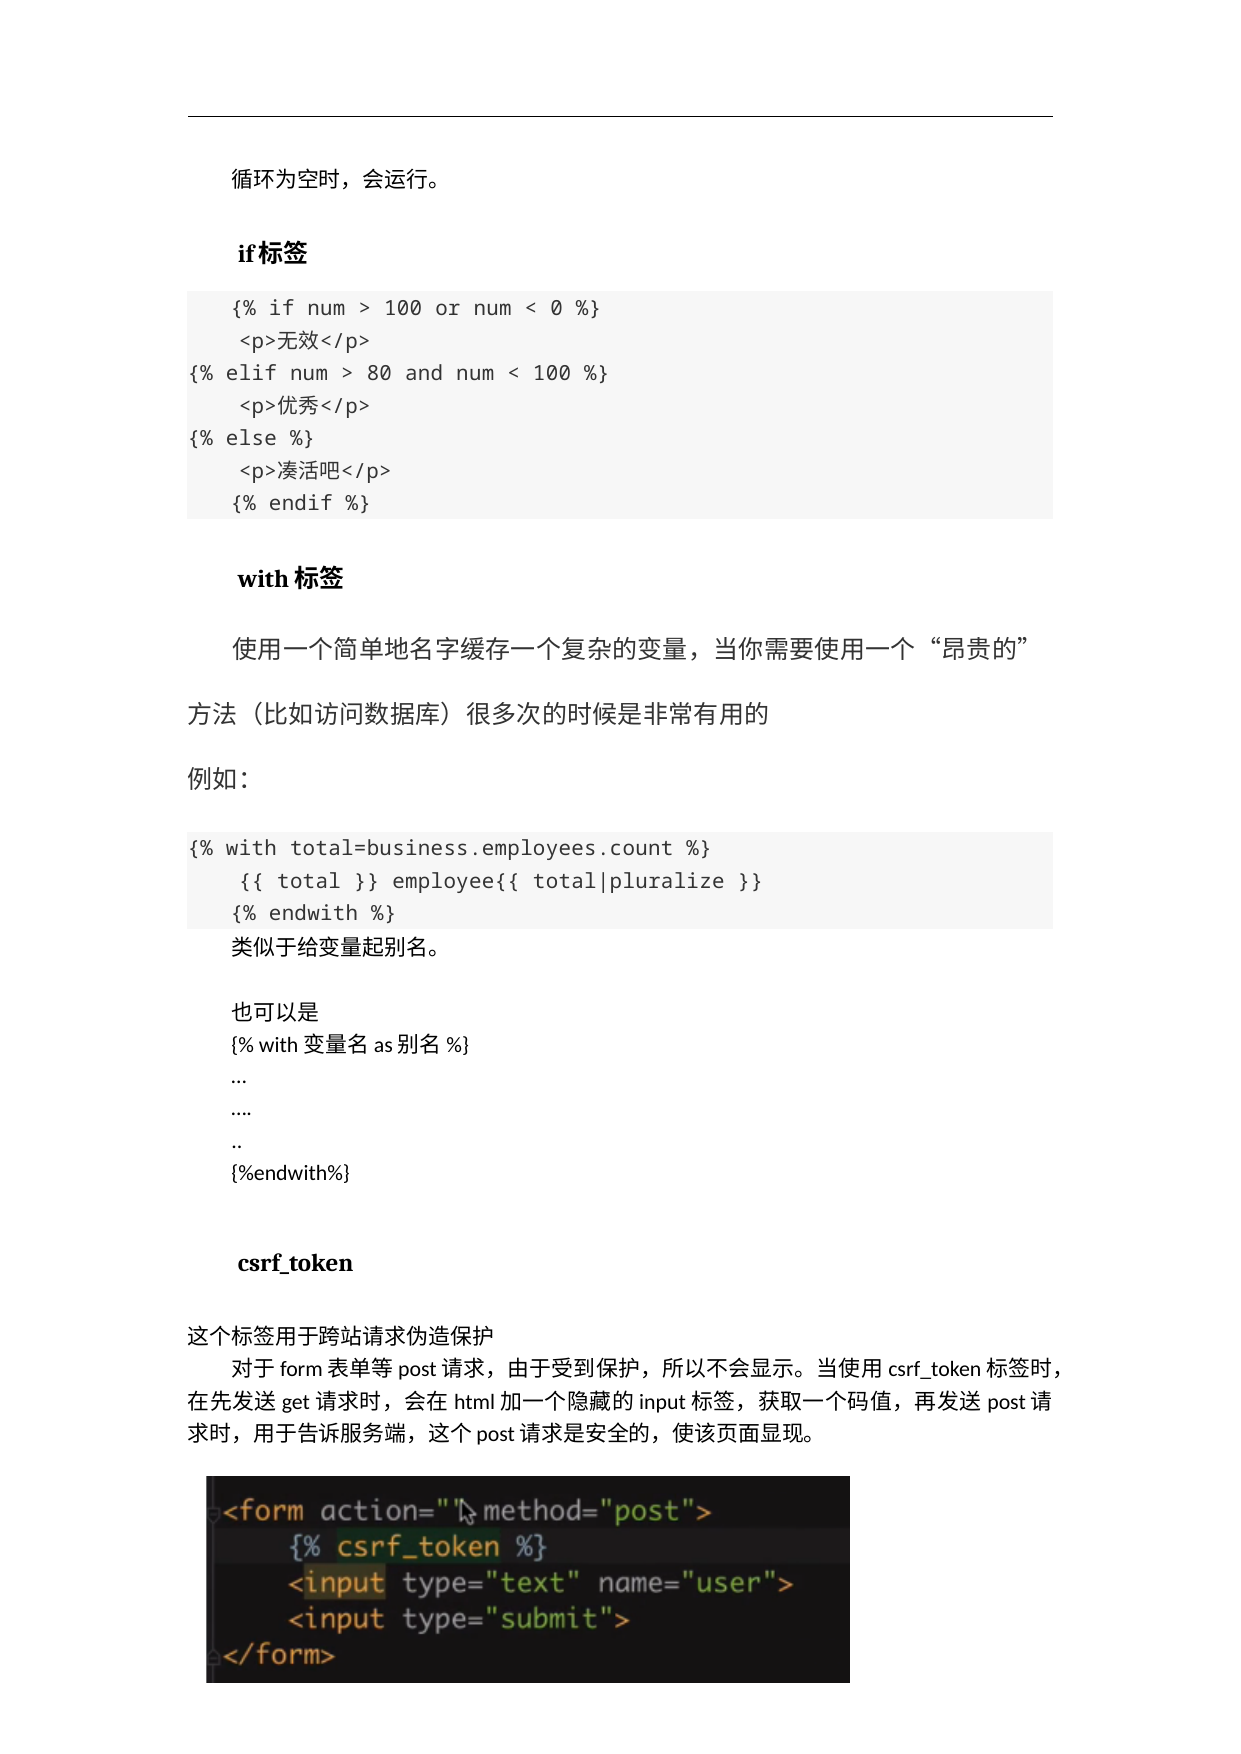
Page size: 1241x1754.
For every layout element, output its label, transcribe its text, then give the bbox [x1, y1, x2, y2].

text 使用一个简单地名字缓存一个复杂的变量，当你需要使用一个“昂贵的”方法（比如访问数据库）很多次的时候是非常有用的 例如： [187, 615, 1053, 810]
text {% with total=business.employees.count %} [187, 832, 1053, 864]
subtitle csrf_token [187, 1247, 1053, 1279]
text .. [187, 1124, 1053, 1157]
text 也可以是 [187, 994, 1053, 1027]
subtitle with标签 [187, 544, 1053, 609]
text …. [187, 1092, 1053, 1124]
text 类似于给变量起别名。 [187, 929, 1053, 962]
picture [206, 1476, 850, 1683]
text {{ total }} employee{{ total|pluralize }} [187, 864, 1053, 897]
text 这个标签用于跨站请求伪造保护 [187, 1286, 1053, 1351]
text {%endwith%} [187, 1157, 1053, 1189]
text {% endif %} [187, 486, 1053, 519]
subtitle if标签 [187, 219, 1053, 284]
text 对于form表单等post请求，由于受到保护，所以不会显示。当使用csrf_token标签时，在先发送get请求时，会在html加一个隐藏的input标签，获取一个码值，再发送post请求时，用于告诉服务端，这个post请求是安全的，使该页面显现。 [187, 1351, 1053, 1448]
text … [187, 1059, 1053, 1092]
text {% endwith %} [187, 897, 1053, 929]
text {% with 变量名 as 别名 %} [187, 1027, 1053, 1059]
text {% if num > 100 or num < 0 %} [187, 291, 1053, 324]
text {% else %} [187, 421, 1053, 454]
text <p>凑活吧</p> [187, 454, 1053, 486]
text <p>无效</p> [187, 324, 1053, 356]
text 循环为空时，会运行。 [187, 162, 1053, 194]
text <p>优秀</p> [187, 389, 1053, 421]
text {% elif num > 80 and num < 100 %} [187, 356, 1053, 389]
